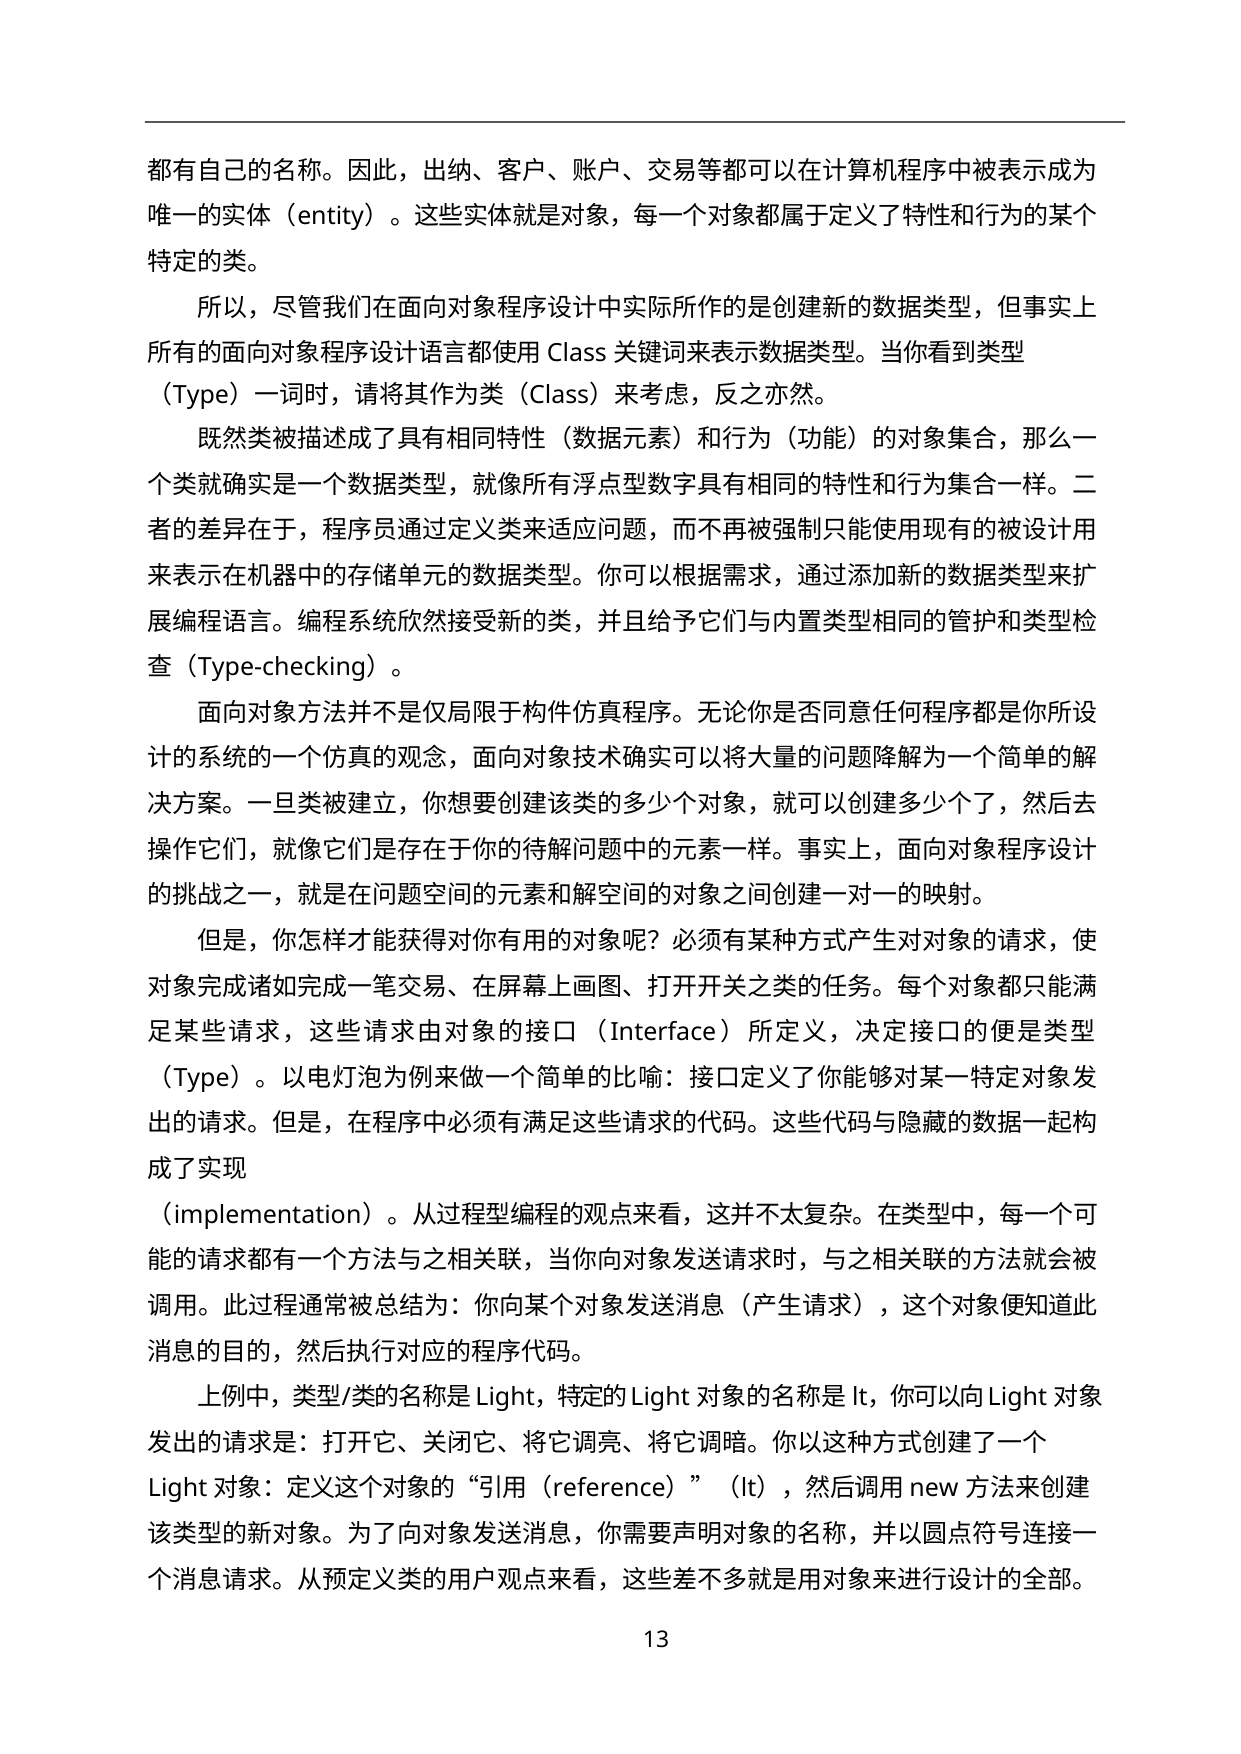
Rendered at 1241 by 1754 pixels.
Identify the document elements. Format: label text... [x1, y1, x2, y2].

text 所以，尽管我们在面向对象程序设计中实际所作的是创建新的数据类型，但事实上所有的面向对象程序设计语言都使用 Class 关键词来表示数据类型。当你看到类型 [148, 287, 1098, 369]
text 都有自己的名称。因此，出纳、客户、账户、交易等都可以在计算机程序中被表示成为唯一的实体（entity）。这些实体就是对象，每一个对象都属于定义了特性和行为的某个特定的类。 [148, 150, 1098, 278]
text 既然类被描述成了具有相同特性（数据元素）和行为（功能）的对象集合，那么一个类就确实是一个数据类型，就像所有浮点型数字具有相同的特性和行为集合一样。二者的差异在于，程序员通过定义类来适应问题，而不再被强制只能使用现有的被设计用来表示在机器中的存储单元的数据类型。你可以根据需求，通过添加新的数据类型来扩展编程语言。编程系统欣然接受新的类，并且给予它们与内置类型相同的管护和类型检查（Type-checking）。 [148, 418, 1098, 683]
text 面向对象方法并不是仅局限于构件仿真程序。无论你是否同意任何程序都是你所设计的系统的一个仿真的观念，面向对象技术确实可以将大量的问题降解为一个简单的解决方案。一旦类被建立，你想要创建该类的多少个对象，就可以创建多少个了，然后去操作它们，就像它们是存在于你的待解问题中的元素一样。事实上，面向对象程序设计的挑战之一，就是在问题空间的元素和解空间的对象之间创建一对一的映射。 [148, 692, 1098, 911]
text 但是，你怎样才能获得对你有用的对象呢？必须有某种方式产生对对象的请求，使对象完成诸如完成一笔交易、在屏幕上画图、打开开关之类的任务。每个对象都只能满足某些请求，这些请求由对象的接口（Interface）所定义，决定接口的便是类型（Type）。以电灯泡为例来做一个简单的比喻：接口定义了你能够对某一特定对象发出的请求。但是，在程序中必须有满足这些请求的代码。这些代码与隐藏的数据一起构成了实现 [148, 920, 1098, 1185]
text 上例中，类型/类的名称是 Light，特定的 Light 对象的名称是 lt，你可以向 Light 对象发出的请求是：打开它、关闭它、将它调亮、将它调暗。你以这种方式创建了一个Light 对象：定义这个对象的“引用（reference）”（lt），然后调用 new 方法来创建该类型的新对象。为了向对象发送消息，你需要声明对象的名称，并以圆点符号连接一个消息请求。从预定义类的用户观点来看，这些差不多就是用对象来进行设计的全部。 [148, 1377, 1111, 1595]
text （implementation）。从过程型编程的观点来看，这并不太复杂。在类型中，每一个可能的请求都有一个方法与之相关联，当你向对象发送请求时，与之相关联的方法就会被调用。此过程通常被总结为：你向某个对象发送消息（产生请求），这个对象便知道此消息的目的，然后执行对应的程序代码。 [148, 1194, 1098, 1367]
text （Type）一词时，请将其作为类（Class）来考虑，反之亦然。 [148, 378, 1178, 410]
